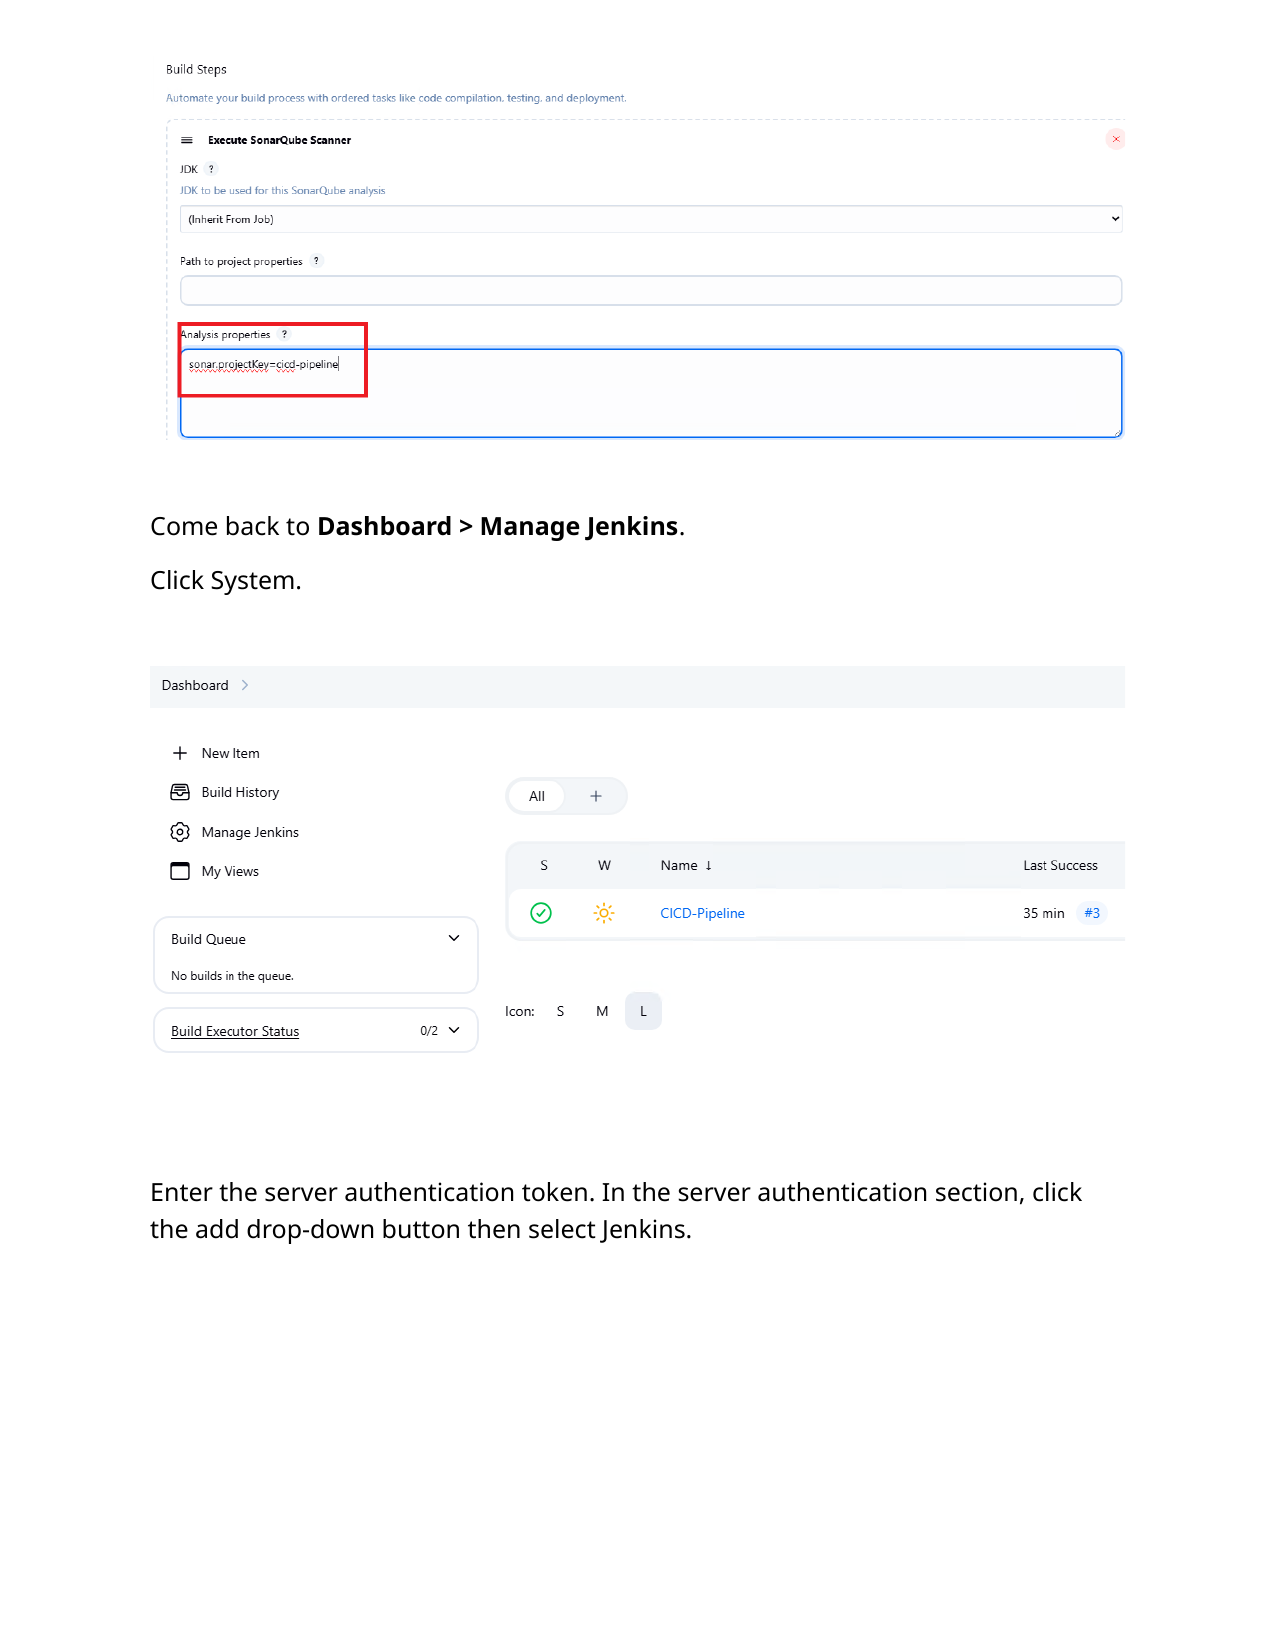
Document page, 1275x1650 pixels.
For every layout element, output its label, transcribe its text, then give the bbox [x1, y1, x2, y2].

text Come back to Dashboard > Manage Jenkins. [150, 509, 1125, 543]
text Click System. [150, 562, 1125, 597]
text Enter the server authentication token. In the server authentication section, click the add drop-down button then select Jenkins. [150, 1175, 1125, 1246]
picture [150, 56, 1125, 440]
picture [150, 666, 1125, 1055]
